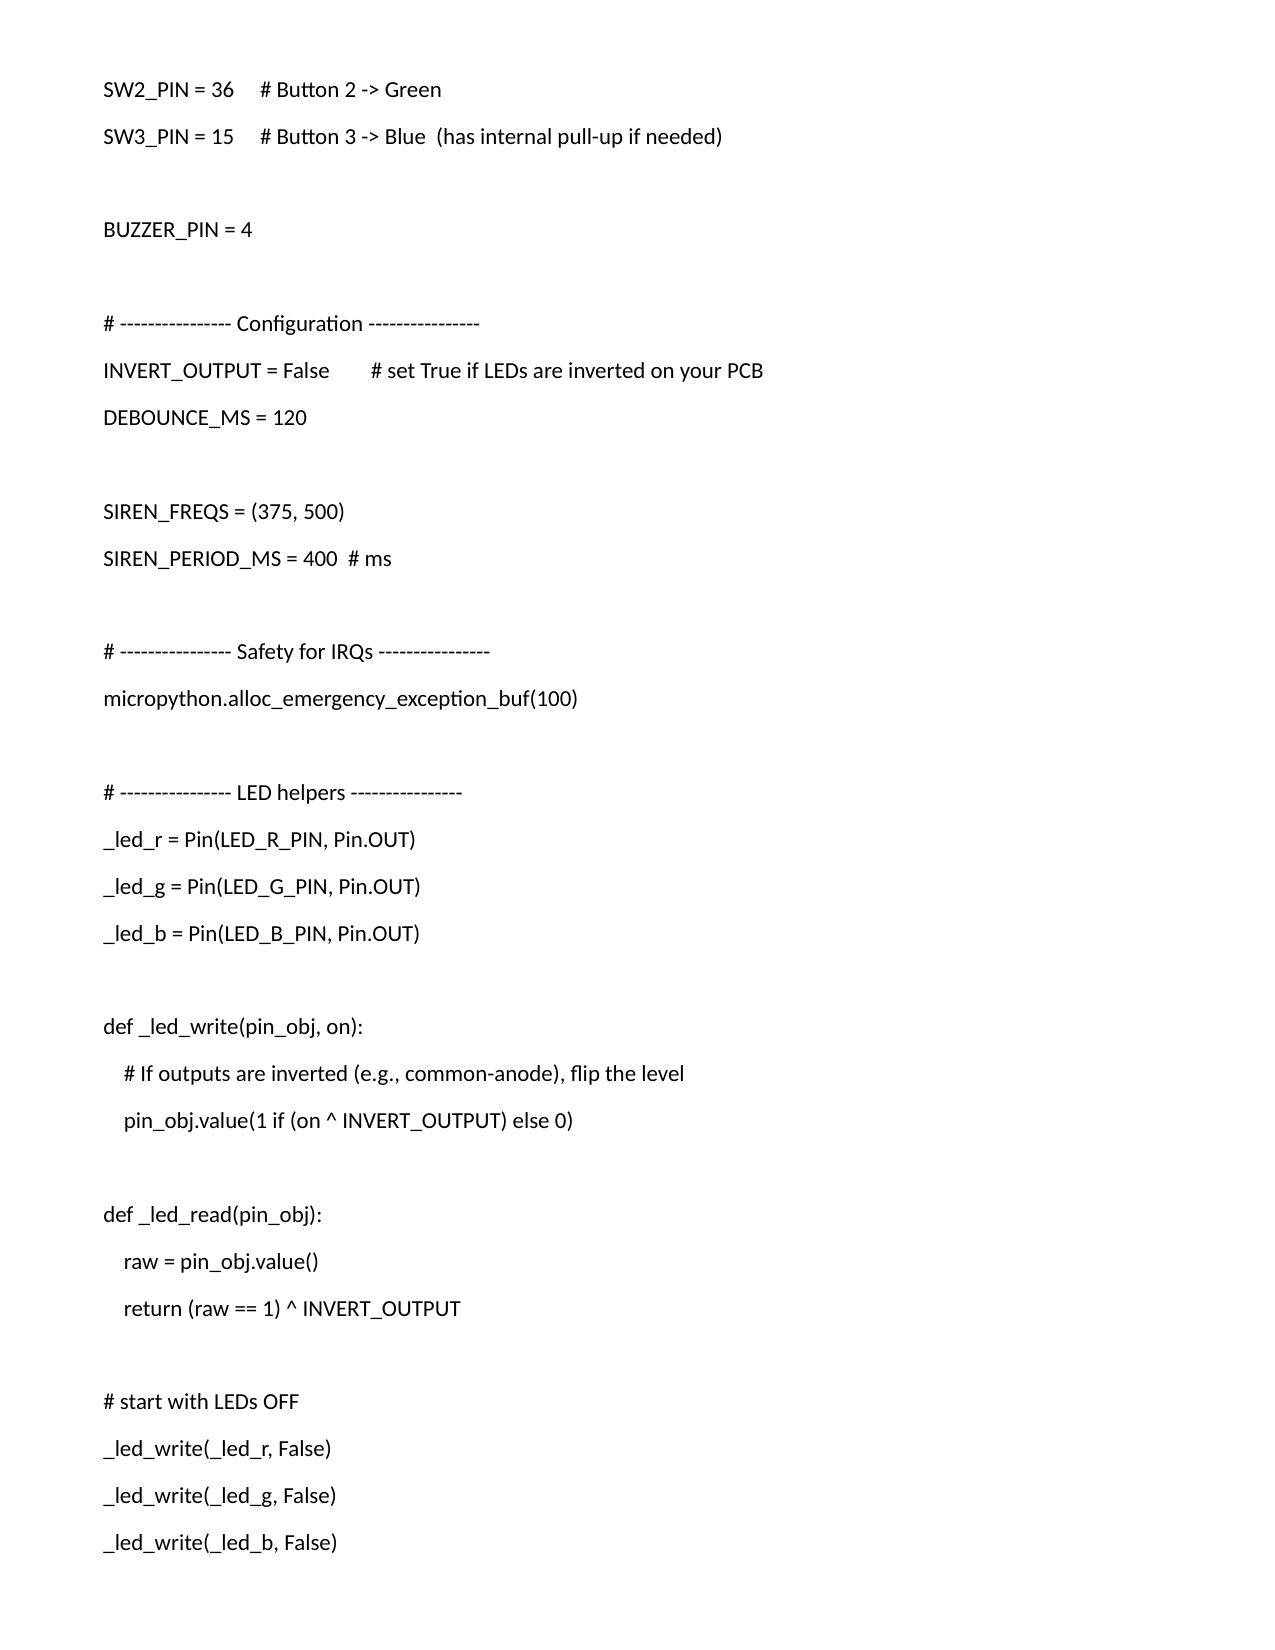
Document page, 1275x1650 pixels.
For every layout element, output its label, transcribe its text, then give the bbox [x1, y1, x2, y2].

text SW3_PIN = 15 # Button 3 -> Blue (has internal pull-up if needed) [103, 122, 1191, 150]
text raw = pin_obj.value() [103, 1247, 1191, 1275]
text # start with LEDs OFF [103, 1387, 1191, 1416]
text _led_g = Pin(LED_G_PIN, Pin.OUT) [103, 872, 1191, 900]
text def _led_write(pin_obj, on): [103, 1012, 1191, 1041]
text BUZZER_PIN = 4 [103, 216, 1191, 244]
text # If outputs are inverted (e.g., common-anode), flip the level [103, 1059, 1191, 1087]
text # ---------------- Safety for IRQs ---------------- [103, 637, 1191, 666]
text pin_obj.value(1 if (on ^ INVERT_OUTPUT) else 0) [103, 1106, 1191, 1134]
text INVERT_OUTPUT = False # set True if LEDs are inverted on your PCB [103, 356, 1191, 384]
text # ---------------- Configuration ---------------- [103, 309, 1191, 337]
text SW2_PIN = 36 # Button 2 -> Green [103, 75, 1191, 103]
text _led_write(_led_g, False) [103, 1481, 1191, 1509]
text # ---------------- LED helpers ---------------- [103, 778, 1191, 806]
text _led_b = Pin(LED_B_PIN, Pin.OUT) [103, 919, 1191, 947]
text _led_write(_led_b, False) [103, 1528, 1191, 1556]
text DEBOUNCE_MS = 120 [103, 403, 1191, 431]
text def _led_read(pin_obj): [103, 1200, 1191, 1228]
text return (raw == 1) ^ INVERT_OUTPUT [103, 1294, 1191, 1322]
text SIREN_FREQS = (375, 500) [103, 497, 1191, 525]
text _led_r = Pin(LED_R_PIN, Pin.OUT) [103, 825, 1191, 853]
text SIREN_PERIOD_MS = 400 # ms [103, 544, 1191, 572]
text micropython.alloc_emergency_exception_buf(100) [103, 684, 1191, 712]
text _led_write(_led_r, False) [103, 1434, 1191, 1462]
